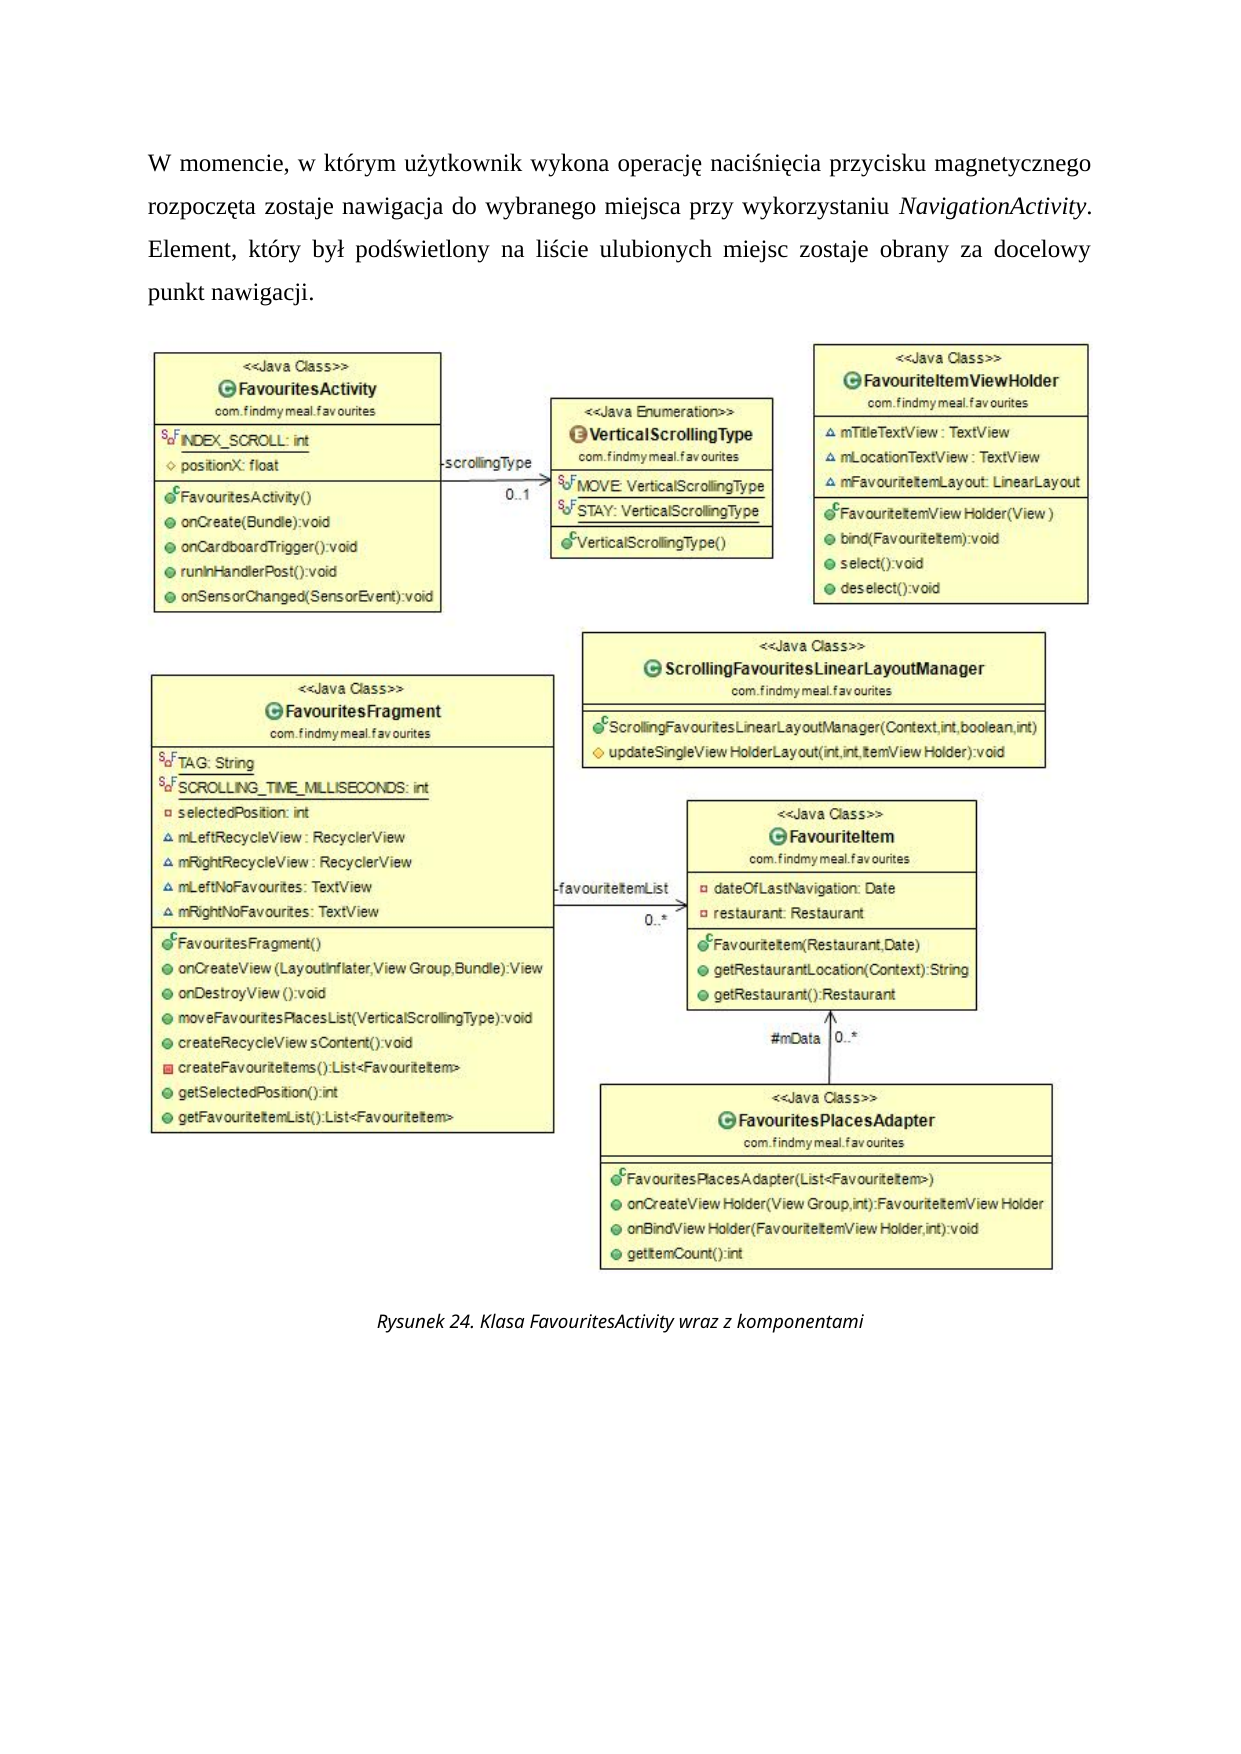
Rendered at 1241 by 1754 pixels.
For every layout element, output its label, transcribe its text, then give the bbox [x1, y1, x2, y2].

text Rysunek 24. Klasa FavouritesActivity wraz z komponentami [148, 1309, 1092, 1334]
text W momencie, w którym użytkownik wykona operację naciśnięcia przycisku magnetycznego rozpoczęta zostaje nawigacja do wybranego miejsca przy wykorzystaniu NavigationActivity. Element, który był podświetlony na liście ulubionych miejsc zostaje obrany za docelowy punkt nawigacji. [148, 148, 1092, 306]
picture [147, 341, 1093, 1274]
